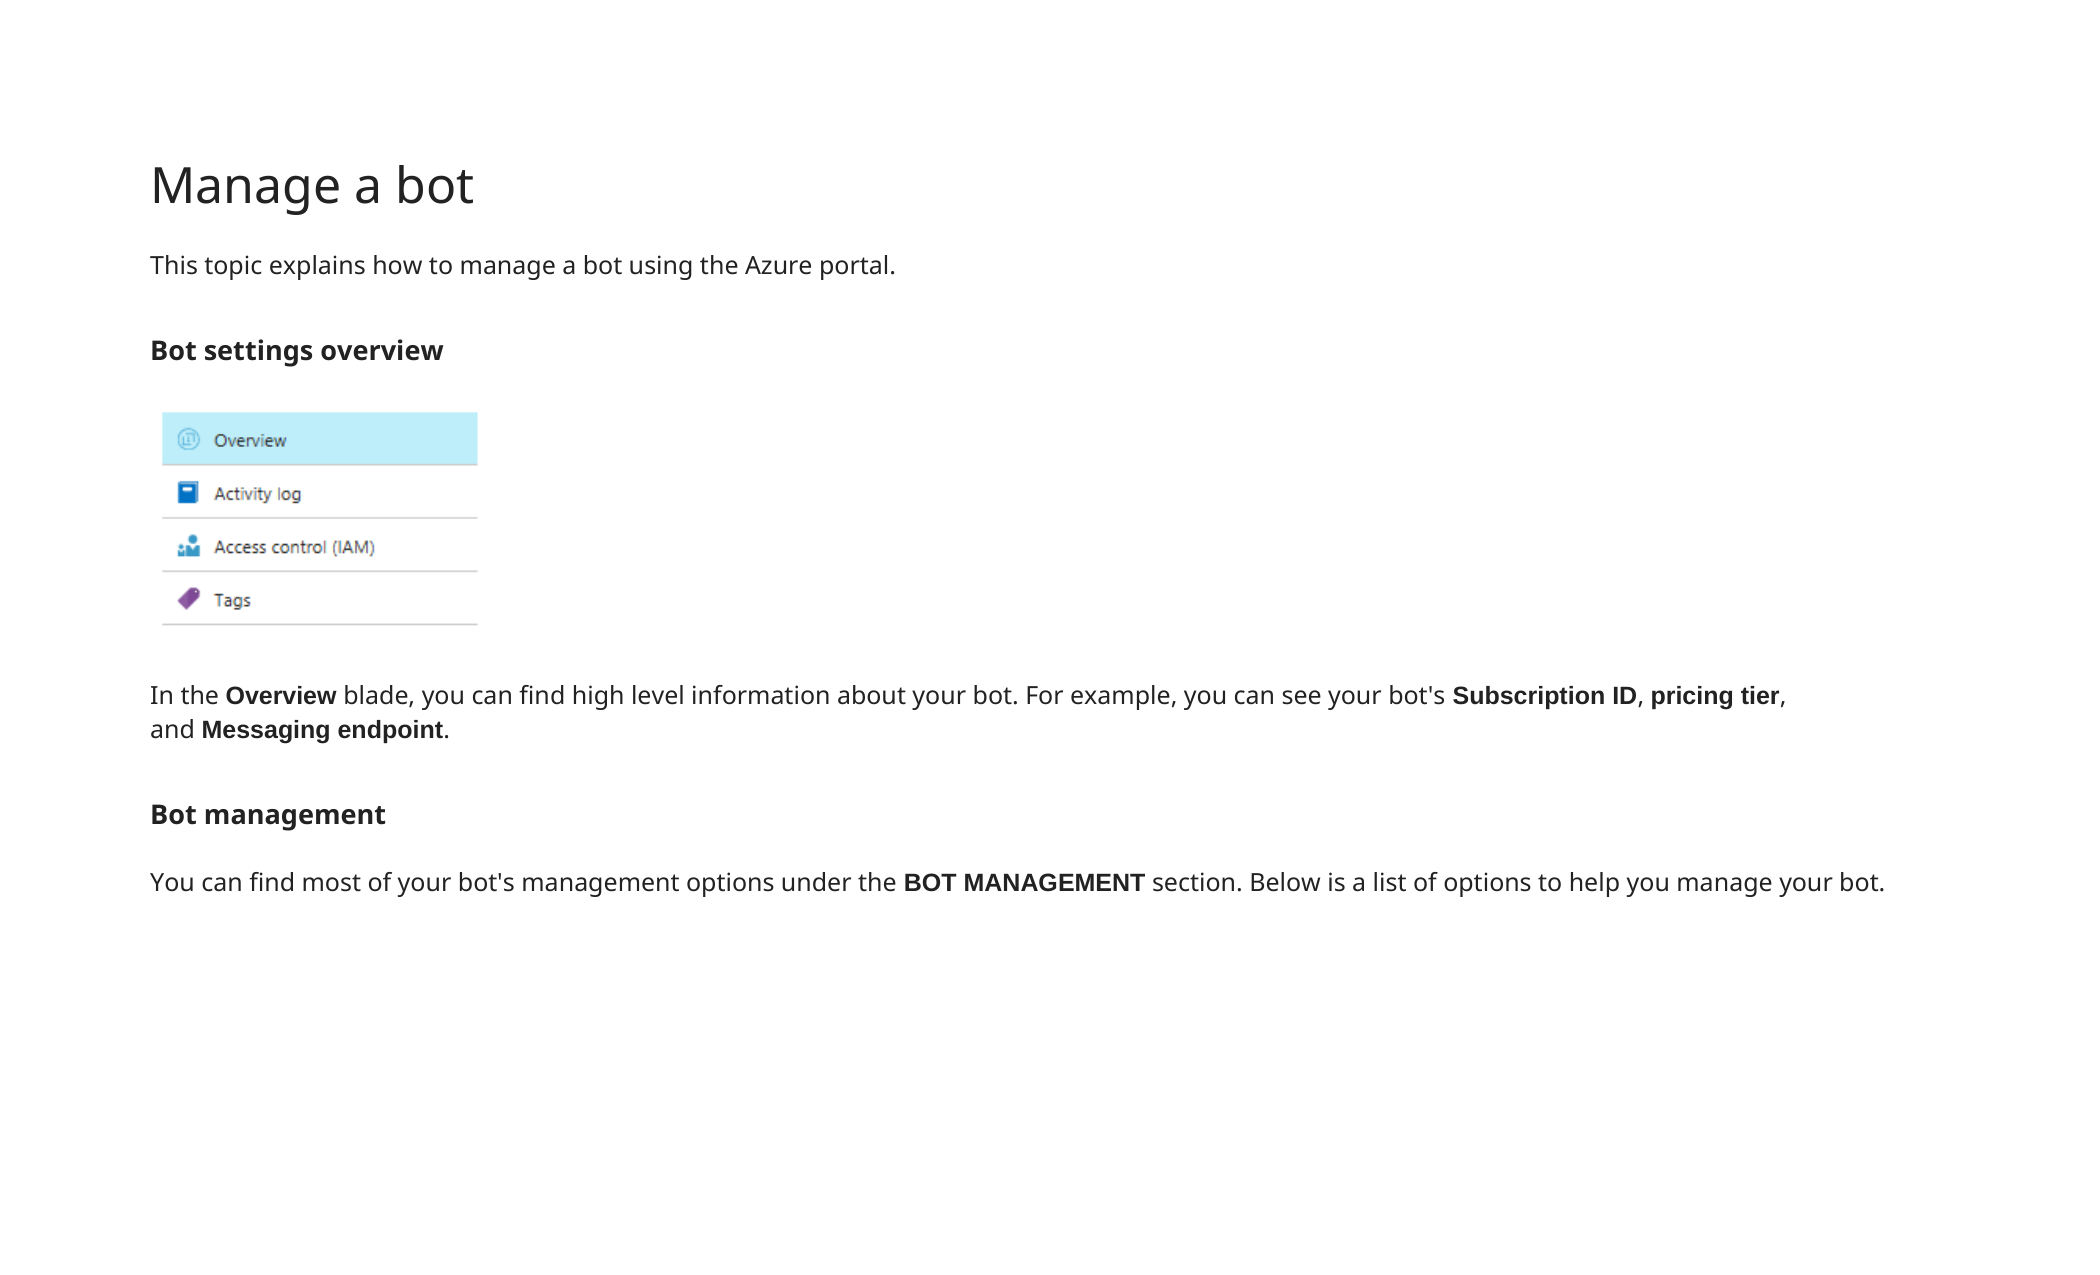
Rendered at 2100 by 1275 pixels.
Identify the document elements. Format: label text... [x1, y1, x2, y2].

subtitle Bot management [150, 796, 1950, 833]
text In the Overview blade, you can find high level information about your bot. For example, you can see your bot's Subscription ID, pricing tier, and Messaging endpoint. [150, 678, 1950, 746]
text This topic explains how to manage a bot using the Azure portal. [150, 247, 1950, 281]
picture [150, 400, 492, 649]
text You can find most of your bot's management options under the BOT MANAGEMENT section. Below is a list of options to help you manage your bot. [150, 865, 1950, 899]
subtitle Manage a bot [150, 150, 1950, 218]
subtitle Bot settings overview [150, 331, 1950, 368]
